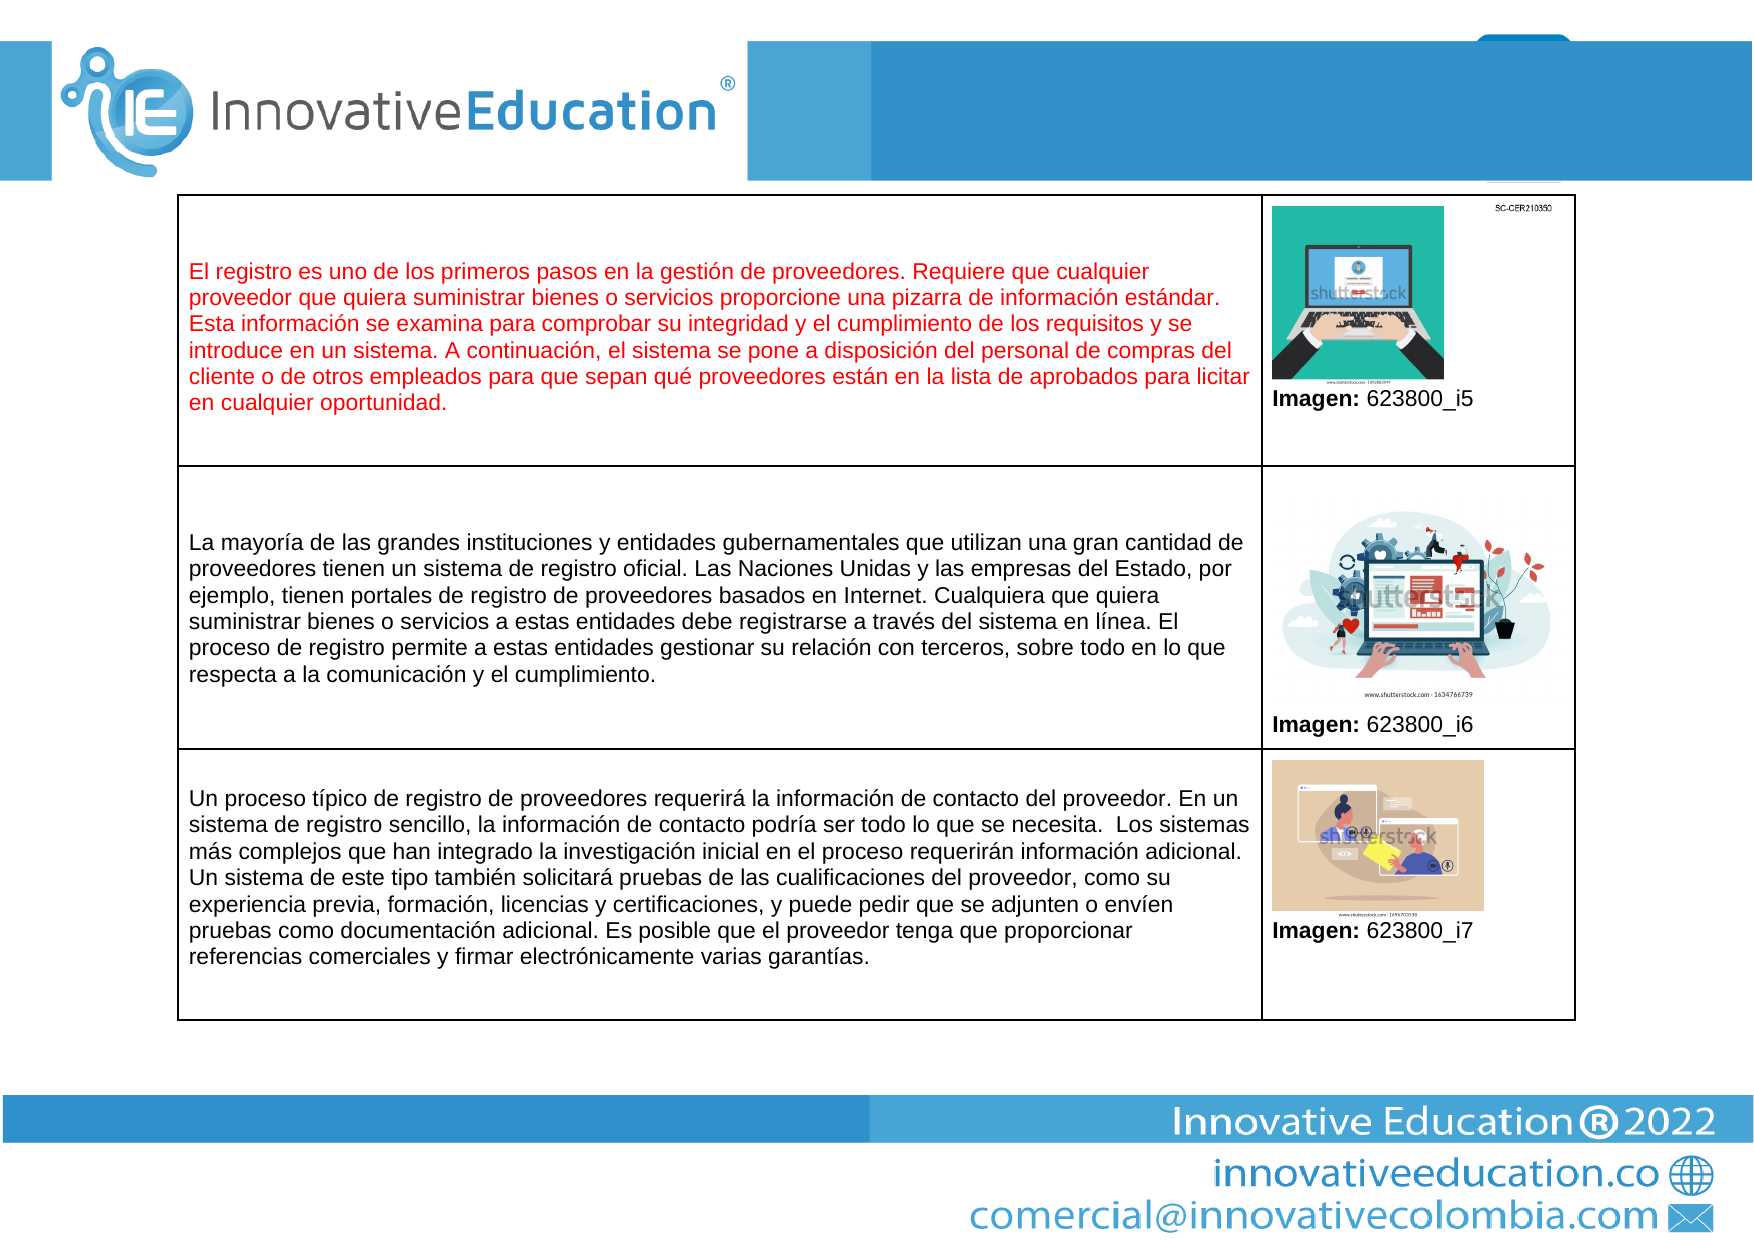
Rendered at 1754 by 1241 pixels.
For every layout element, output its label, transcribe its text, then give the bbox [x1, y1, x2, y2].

table_cell Un proceso típico de registro de proveedores requerirá la información de contacto del proveedor. En un sistema de registro sencillo, la información de contacto podría ser todo lo que se necesita. Los sistemas más complejos que han integrado la investigación inicial en el proceso requerirán información adicional. Un sistema de este tipo también solicitará pruebas de las cualificaciones del proveedor, como su experiencia previa, formación, licencias y certificaciones, y puede pedir que se adjunten o envíen pruebas como documentación adicional. Es posible que el proveedor tenga que proporcionar referencias comerciales y firmar electrónicamente varias garantías. [179, 750, 1261, 1019]
table_cell Imagen: 623800_i6 [1263, 467, 1574, 748]
table_cell Imagen: 623800_i7 [1263, 750, 1574, 1019]
table_cell Imagen: 623800_i5 [1263, 196, 1574, 465]
picture [1272, 206, 1444, 385]
picture [2, 1093, 1754, 1239]
table_cell El registro es uno de los primeros pasos en la gestión de proveedores. Requiere que cualquier proveedor que quiera suministrar bienes o servicios proporcione una pizarra de información estándar. Esta información se examina para comprobar su integridad y el cumplimiento de los requisitos y se introduce en un sistema. A continuación, el sistema se pone a disposición del personal de compras del cliente o de otros empleados para que sepan qué proveedores están en la lista de aprobados para licitar en cualquier oportunidad. [179, 196, 1261, 465]
picture [1272, 760, 1484, 918]
table_cell La mayoría de las grandes instituciones y entidades gubernamentales que utilizan una gran cantidad de proveedores tienen un sistema de registro oficial. Las Naciones Unidas y las empresas del Estado, por ejemplo, tienen portales de registro de proveedores basados en Internet. Cualquiera que quiera suministrar bienes o servicios a estas entidades debe registrarse a través del sistema en línea. El proceso de registro permite a estas entidades gestionar su relación con terceros, sobre todo en lo que respecta a la comunicación y el cumplimiento. [179, 467, 1261, 748]
picture [1272, 502, 1565, 699]
picture [0, 28, 1752, 194]
